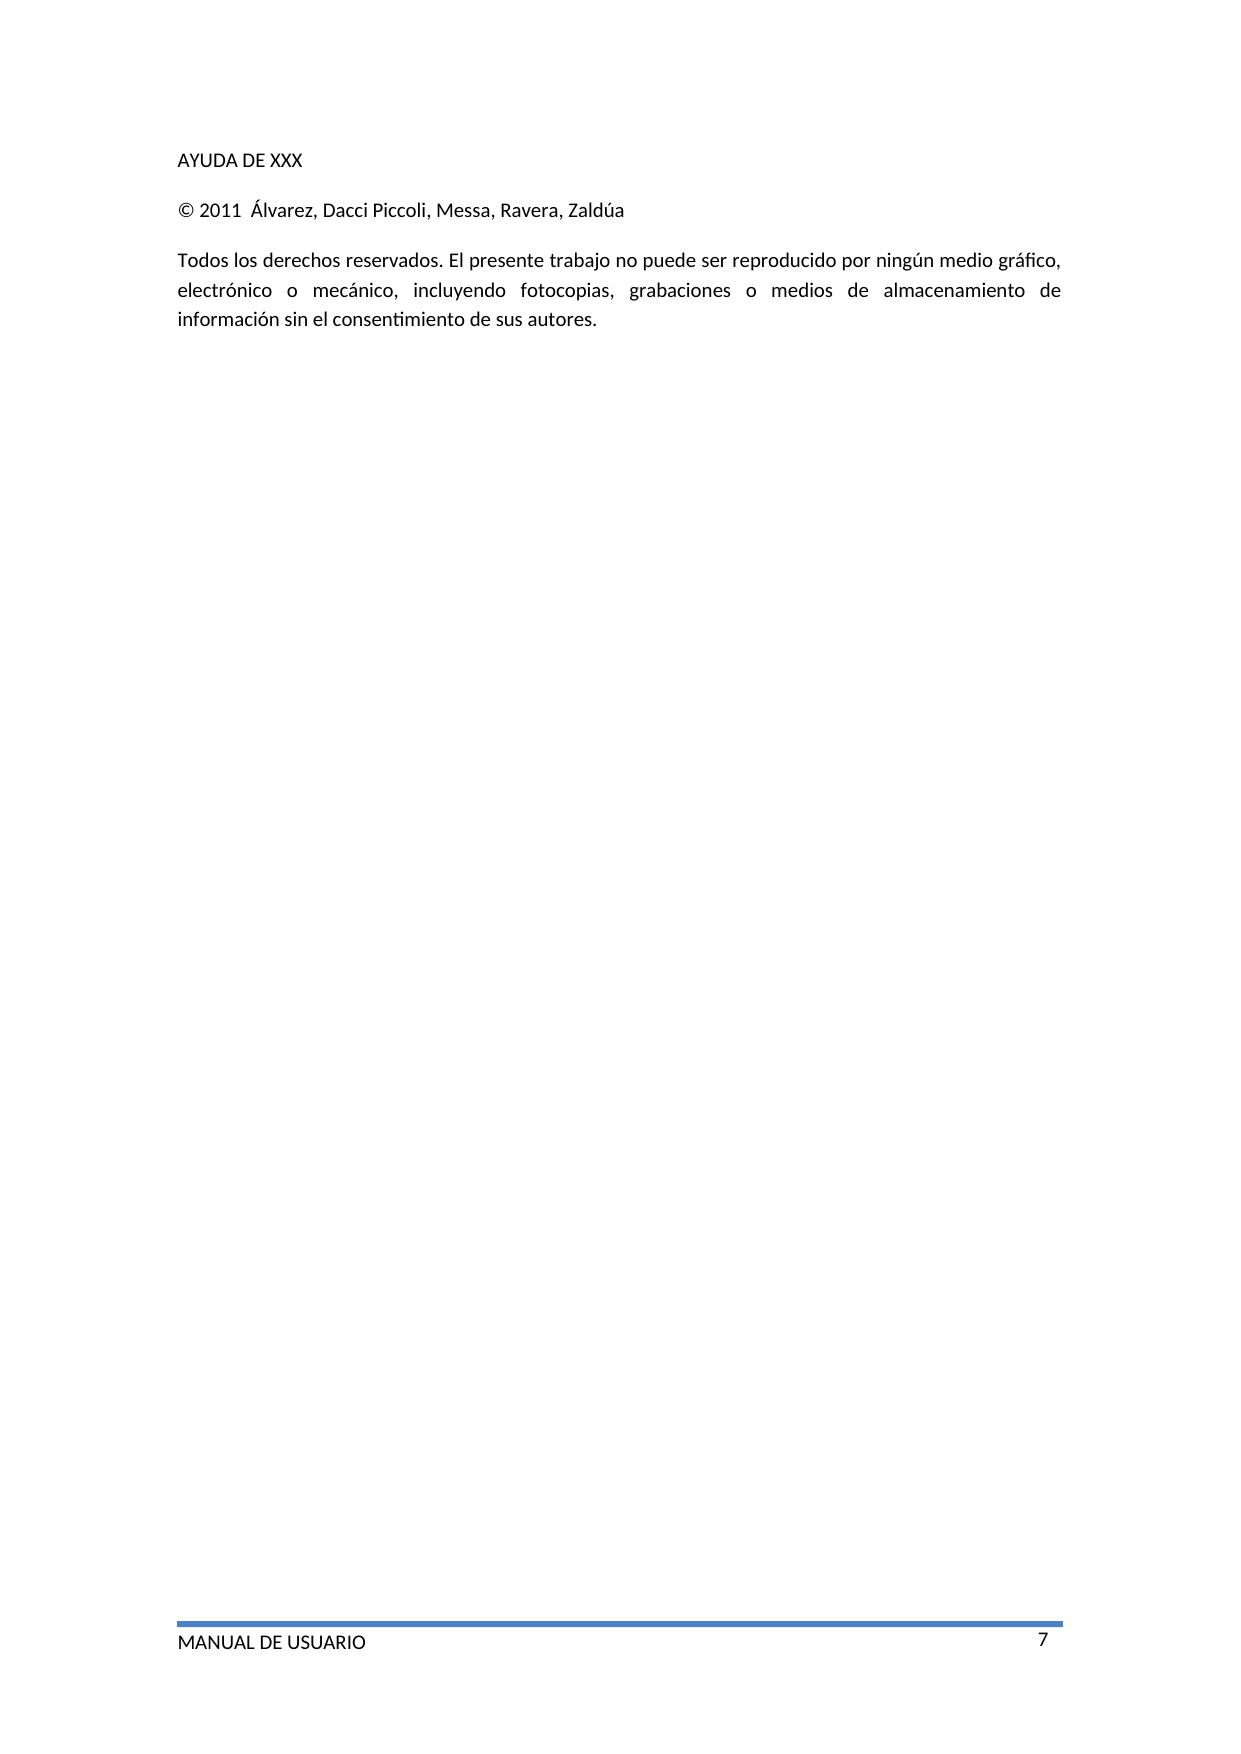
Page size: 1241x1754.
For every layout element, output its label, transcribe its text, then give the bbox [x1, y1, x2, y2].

text Todos los derechos reservados. El presente trabajo no puede ser reproducido por ningún medio gráfico, electrónico o mecánico, incluyendo fotocopias, grabaciones o medios de almacenamiento de información sin el consentimiento de sus autores. [177, 248, 1063, 331]
text © 2011 Álvarez, Dacci Piccoli, Messa, Ravera, Zaldúa [177, 198, 1063, 223]
text AYUDA DE XXX [177, 148, 1063, 173]
